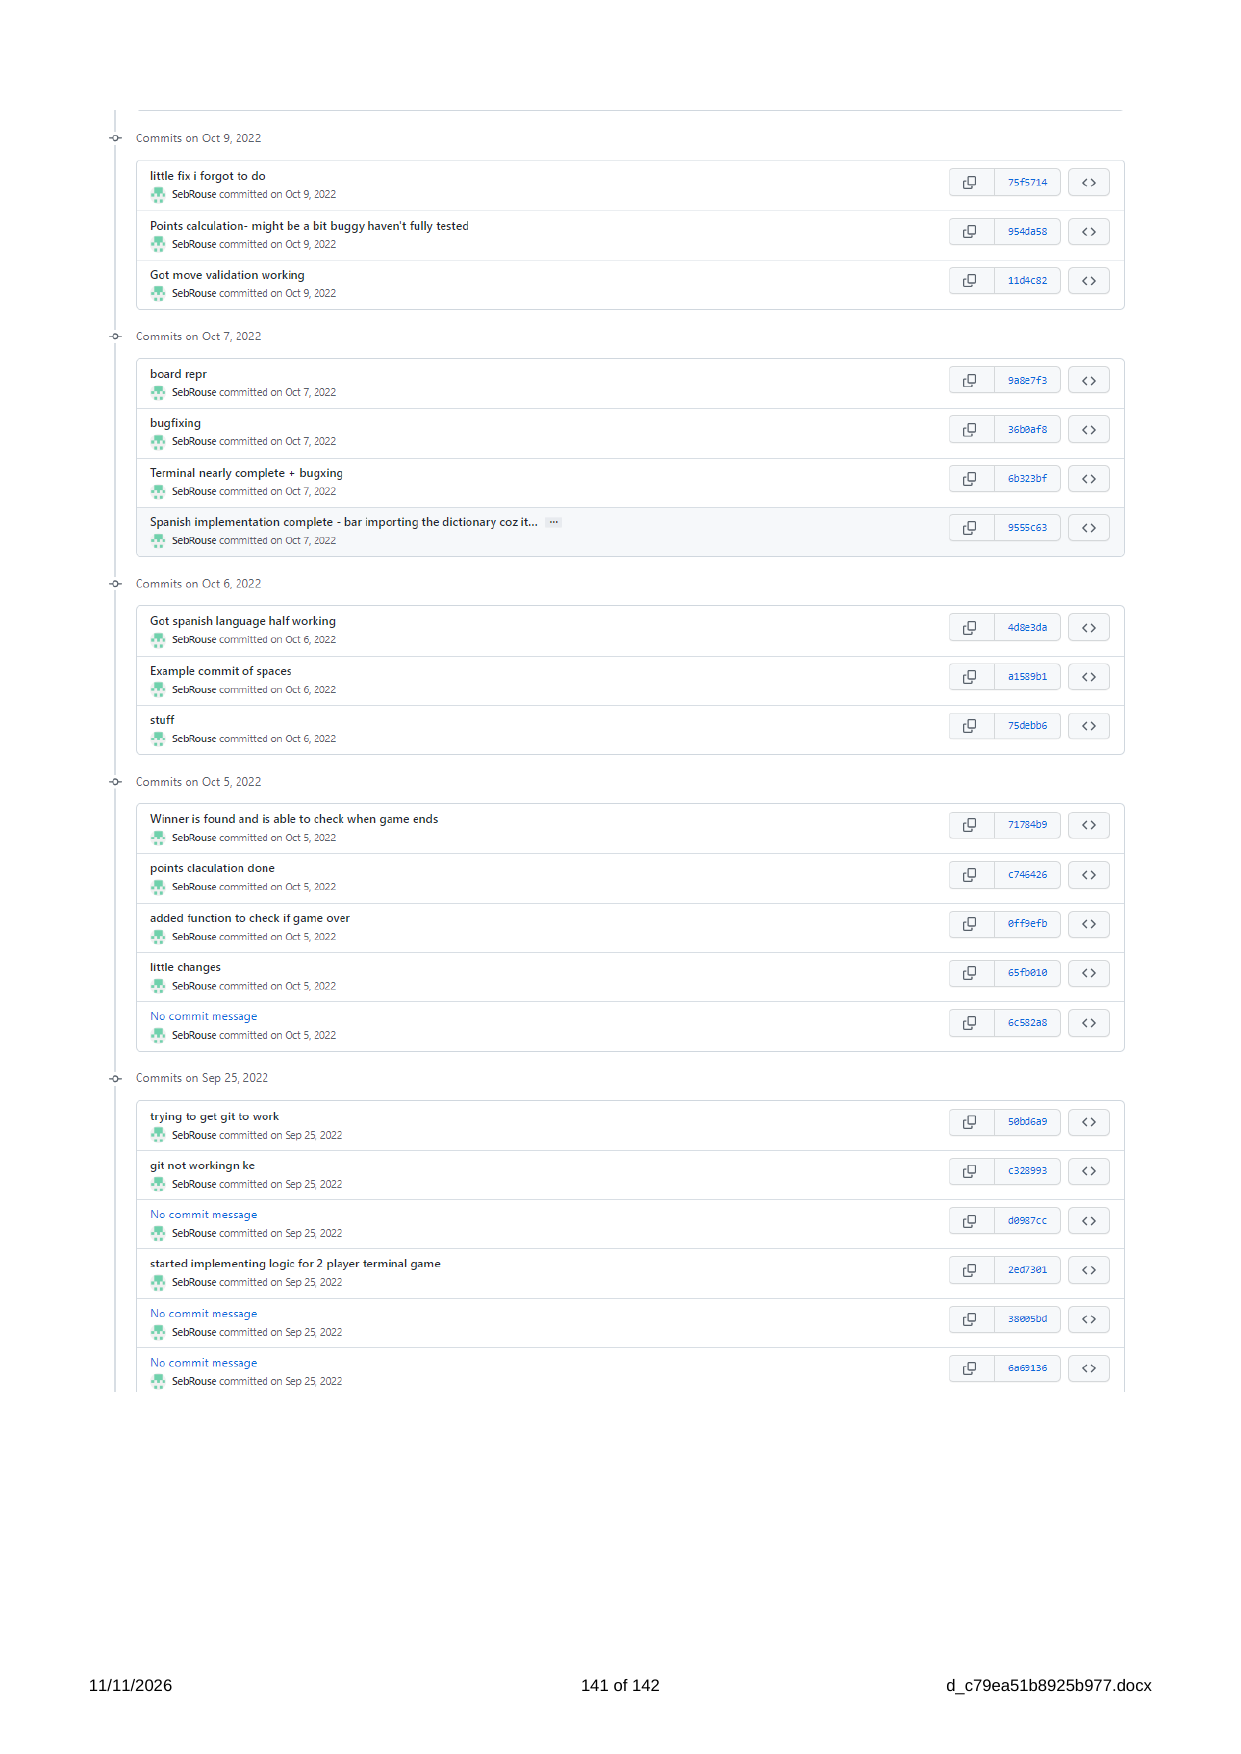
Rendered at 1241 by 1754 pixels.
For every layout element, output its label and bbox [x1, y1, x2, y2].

picture [88, 110, 1152, 1392]
